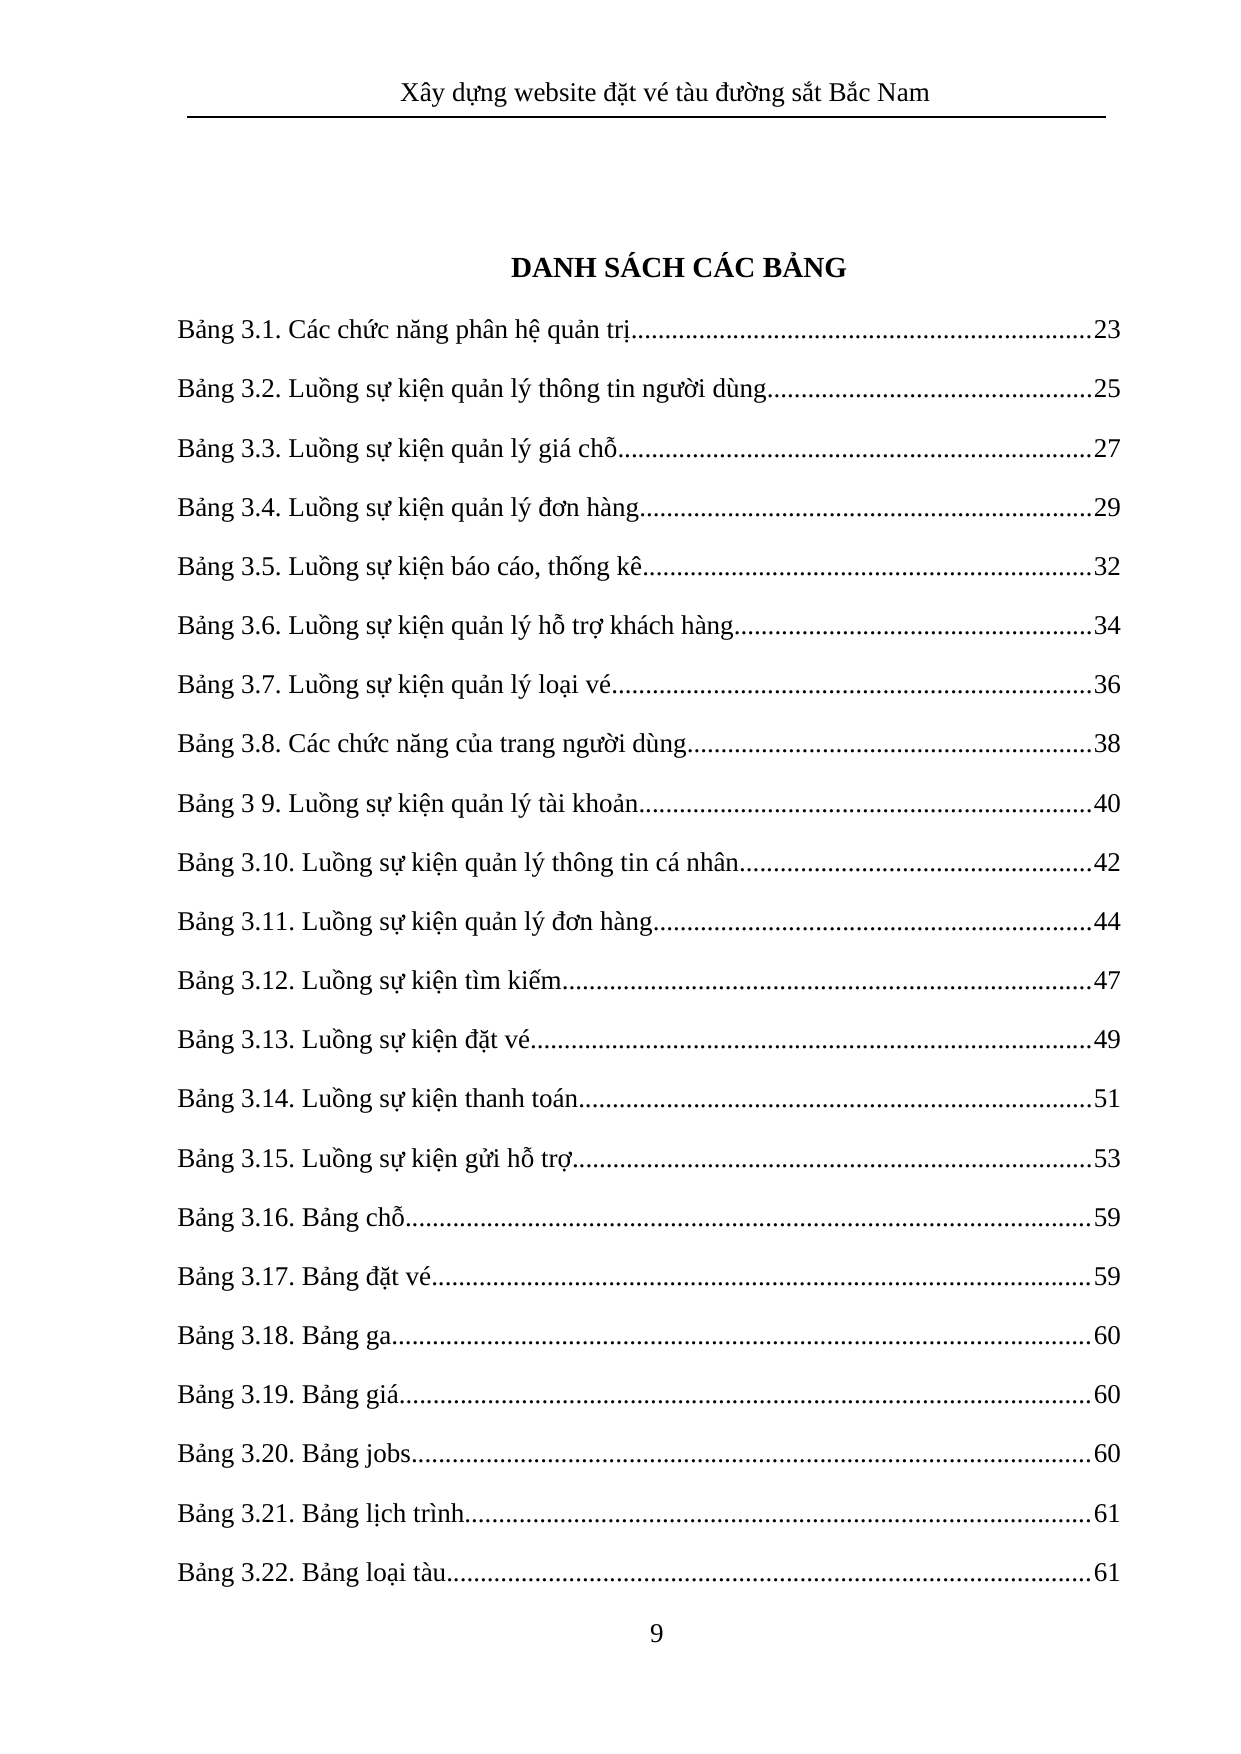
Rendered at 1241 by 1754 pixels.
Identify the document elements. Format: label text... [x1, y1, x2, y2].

text Bảng 3.10. Luồng sự kiện quản lý thông tin cá nhân 42 [177, 846, 1122, 877]
text Bảng 3.19. Bảng giá 60 [177, 1378, 1122, 1409]
text Bảng 3.6. Luồng sự kiện quản lý hỗ trợ khách hàng 34 [177, 609, 1122, 640]
text Bảng 3.18. Bảng ga 60 [177, 1319, 1122, 1350]
text Bảng 3.20. Bảng jobs 60 [177, 1437, 1122, 1469]
text Bảng 3.1. Các chức năng phân hệ quản trị 23 [177, 313, 1122, 344]
text Bảng 3.4. Luồng sự kiện quản lý đơn hàng 29 [177, 491, 1122, 522]
text DANH SÁCH CÁC BẢNG [177, 251, 1122, 284]
text Bảng 3.3. Luồng sự kiện quản lý giá chỗ 27 [177, 432, 1122, 463]
text Bảng 3.11. Luồng sự kiện quản lý đơn hàng 44 [177, 905, 1122, 936]
text Bảng 3.8. Các chức năng của trang người dùng 38 [177, 727, 1122, 759]
text Bảng 3.15. Luồng sự kiện gửi hỗ trợ 53 [177, 1142, 1122, 1173]
text Bảng 3.13. Luồng sự kiện đặt vé 49 [177, 1023, 1122, 1054]
text Bảng 3.14. Luồng sự kiện thanh toán 51 [177, 1082, 1122, 1114]
text Bảng 3.5. Luồng sự kiện báo cáo, thống kê 32 [177, 550, 1122, 581]
text Bảng 3 9. Luồng sự kiện quản lý tài khoản 40 [177, 787, 1122, 818]
text Bảng 3.16. Bảng chỗ 59 [177, 1201, 1122, 1232]
text Bảng 3.2. Luồng sự kiện quản lý thông tin người dùng 25 [177, 372, 1122, 404]
text Bảng 3.7. Luồng sự kiện quản lý loại vé 36 [177, 668, 1122, 699]
text Bảng 3.12. Luồng sự kiện tìm kiếm 47 [177, 964, 1122, 995]
text Bảng 3.17. Bảng đặt vé 59 [177, 1260, 1122, 1291]
text Bảng 3.21. Bảng lịch trình 61 [177, 1497, 1122, 1528]
text Bảng 3.22. Bảng loại tàu 61 [177, 1556, 1122, 1587]
